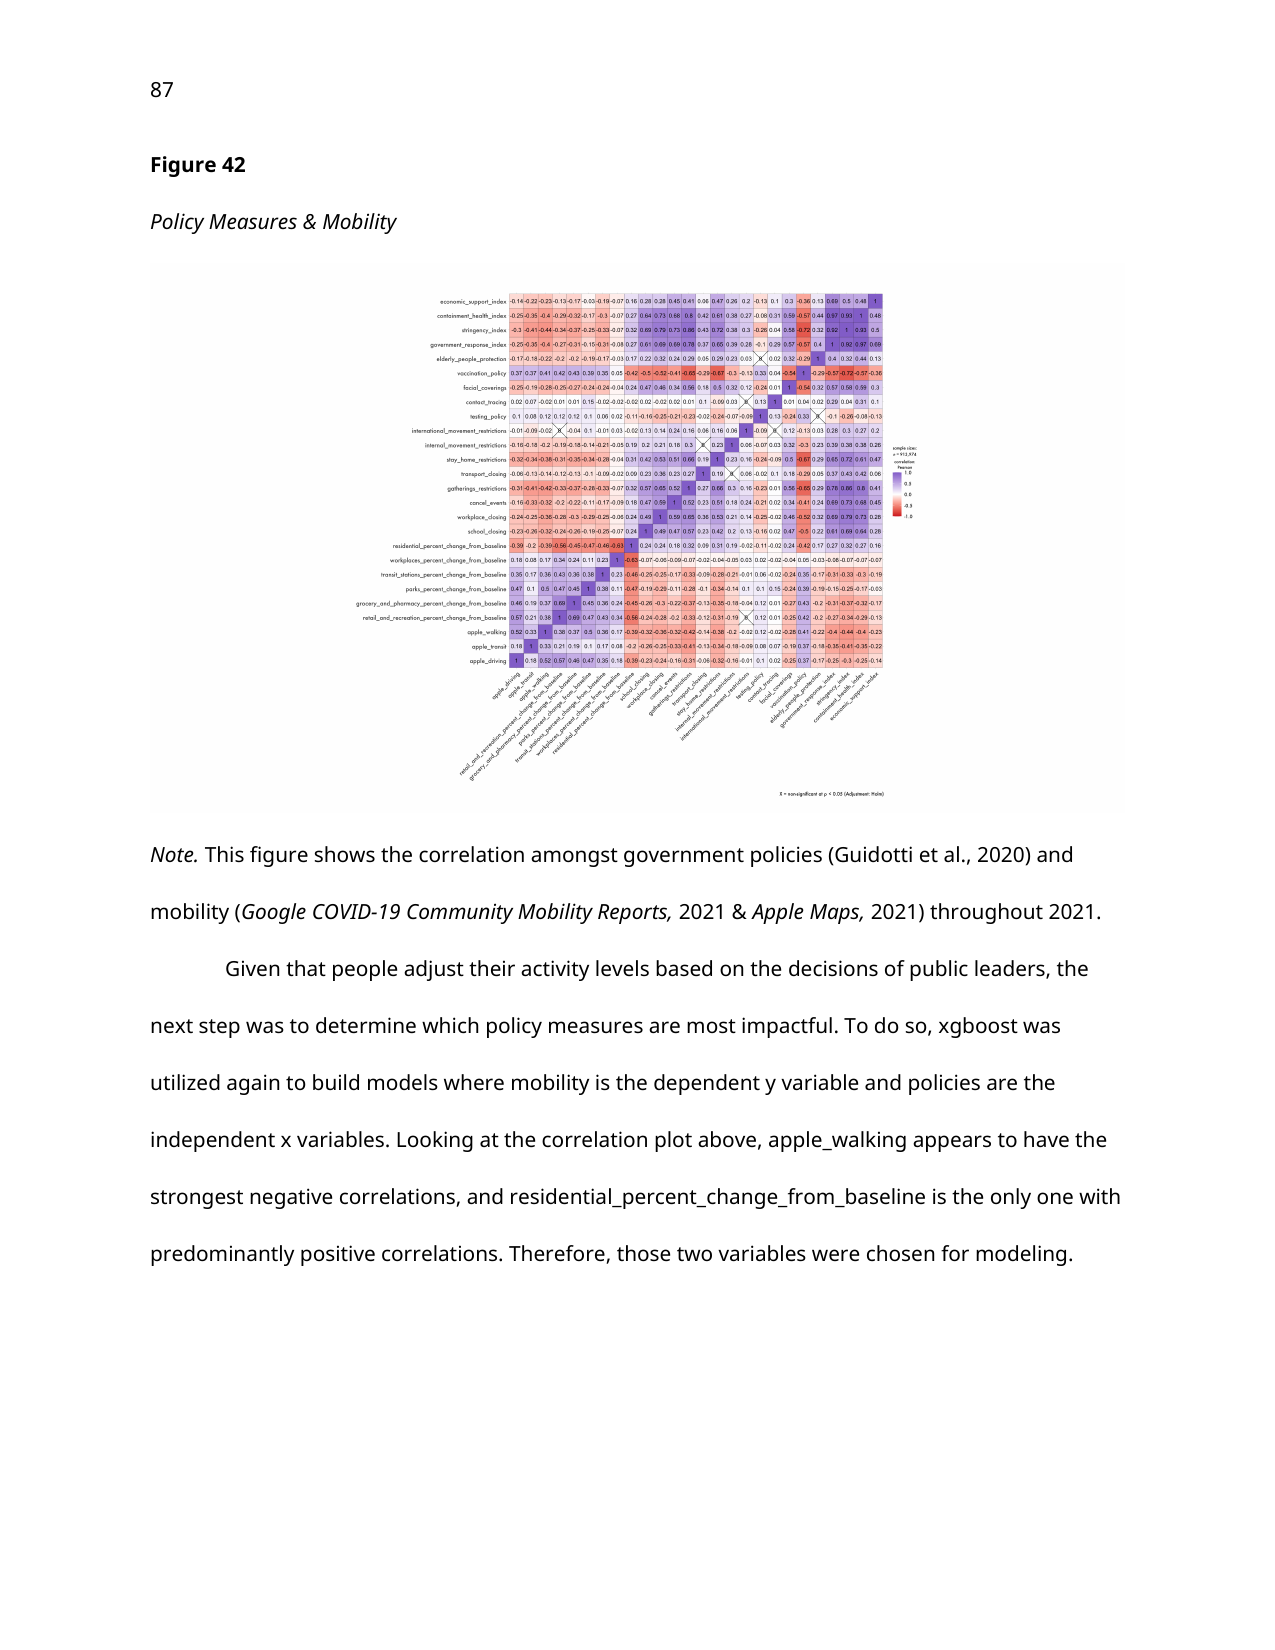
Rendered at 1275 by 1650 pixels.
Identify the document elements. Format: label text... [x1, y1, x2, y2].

text Figure 42 [150, 150, 1125, 178]
text Given that people adjust their activity levels based on the decisions of public leaders, the next step was to determine which policy measures are most impactful. To do so, xgboost was utilized again to build models where mobility is the dependent y variable and policies are the independent x variables. Looking at the correlation plot above, apple_walking appears to have the strongest negative correlations, and residential_percent_change_from_baseline is the only one with predominantly positive correlations. Therefore, those two variables were chosen for modeling. [150, 954, 1125, 1267]
picture [150, 263, 1125, 813]
text Policy Measures & Mobility [150, 207, 1125, 235]
text Note. This figure shows the correlation amongst government policies (Guidotti et al., 2020) and mobility (Google COVID-19 Community Mobility Reports, 2021 & Apple Maps, 2021) throughout 2021. [150, 841, 1125, 926]
